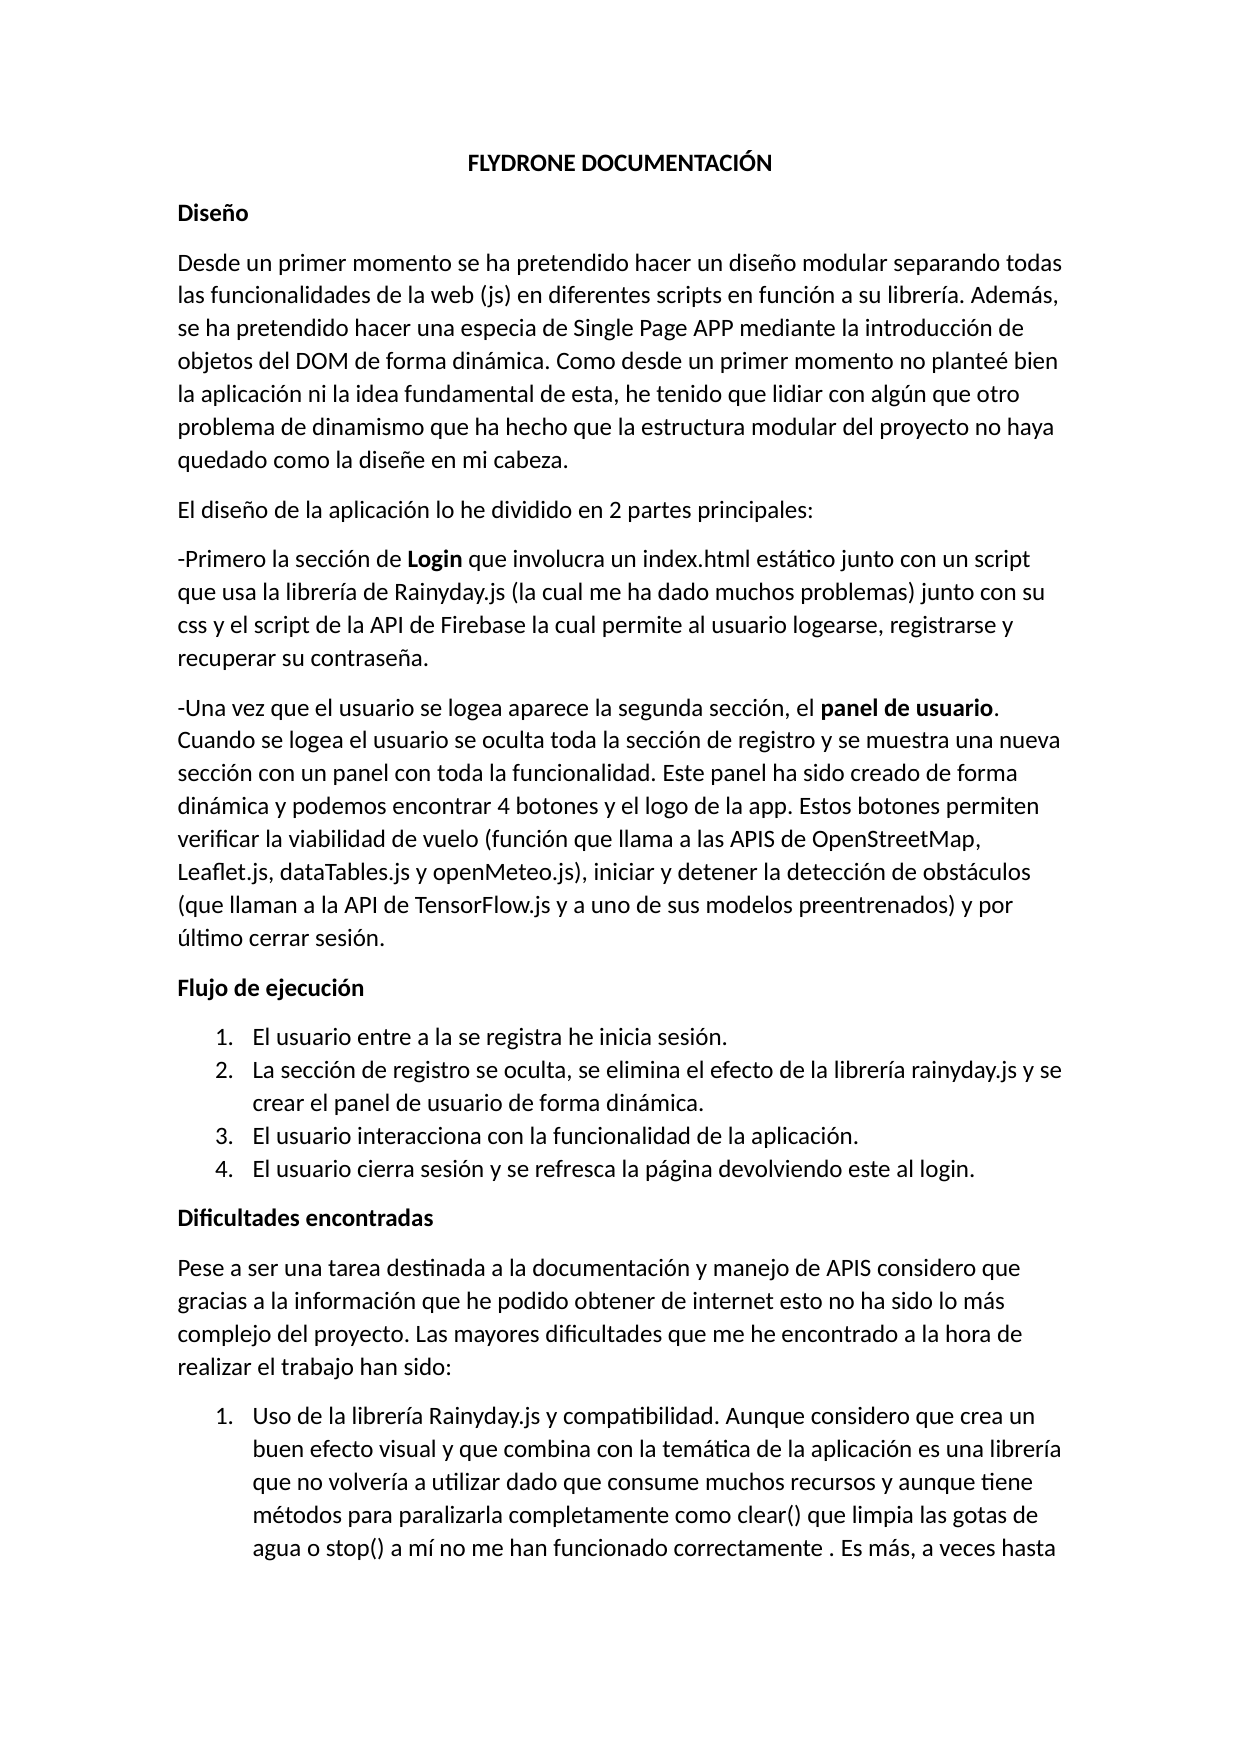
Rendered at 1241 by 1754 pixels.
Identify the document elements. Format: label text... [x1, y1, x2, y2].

list La sección de registro se oculta, se elimina el efecto de la librería rainyday.js y se crear el panel de usuario de forma dinámica. [215, 1054, 1063, 1118]
text Desde un primer momento se ha pretendido hacer un diseño modular separando todas las funcionalidades de la web (js) en diferentes scripts en función a su librería. Además, se ha pretendido hacer una especia de Single Page APP mediante la introducción de objetos del DOM de forma dinámica. Como desde un primer momento no planteé bien la aplicación ni la idea fundamental de esta, he tenido que lidiar con algún que otro problema de dinamismo que ha hecho que la estructura modular del proyecto no haya quedado como la diseñe en mi cabeza. [177, 247, 1063, 475]
list El usuario cierra sesión y se refresca la página devolviendo este al login. [215, 1153, 1063, 1183]
text El diseño de la aplicación lo he dividido en 2 partes principales: [177, 494, 1063, 524]
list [215, 1401, 1063, 1563]
list El usuario entre a la se registra he inicia sesión. [215, 1021, 1063, 1052]
text -Una vez que el usuario se logea aparece la segunda sección, el panel de usuario. Cuando se logea el usuario se oculta toda la sección de registro y se muestra una nueva sección con un panel con toda la funcionalidad. Este panel ha sido creado de forma dinámica y podemos encontrar 4 botones y el logo de la app. Estos botones permiten verificar la viabilidad de vuelo (función que llama a las APIS de OpenStreetMap, Leaflet.js, dataTables.js y openMeteo.js), iniciar y detener la detección de obstáculos (que llaman a la API de TensorFlow.js y a uno de sus modelos preentrenados) y por último cerrar sesión. [177, 692, 1063, 953]
text Dificultades encontradas [177, 1203, 1063, 1233]
text Diseño [177, 197, 1063, 228]
text -Primero la sección de Login que involucra un index.html estático junto con un script que usa la librería de Rainyday.js (la cual me ha dado muchos problemas) junto con su css y el script de la API de Firebase la cual permite al usuario logearse, registrarse y recuperar su contraseña. [177, 543, 1063, 673]
text FLYDRONE DOCUMENTACIÓN [177, 148, 1063, 178]
list El usuario interacciona con la funcionalidad de la aplicación. [215, 1120, 1063, 1151]
text Pese a ser una tarea destinada a la documentación y manejo de APIS considero que gracias a la información que he podido obtener de internet esto no ha sido lo más complejo del proyecto. Las mayores dificultades que me he encontrado a la hora de realizar el trabajo han sido: [177, 1252, 1063, 1381]
text Flujo de ejecución [177, 972, 1063, 1002]
